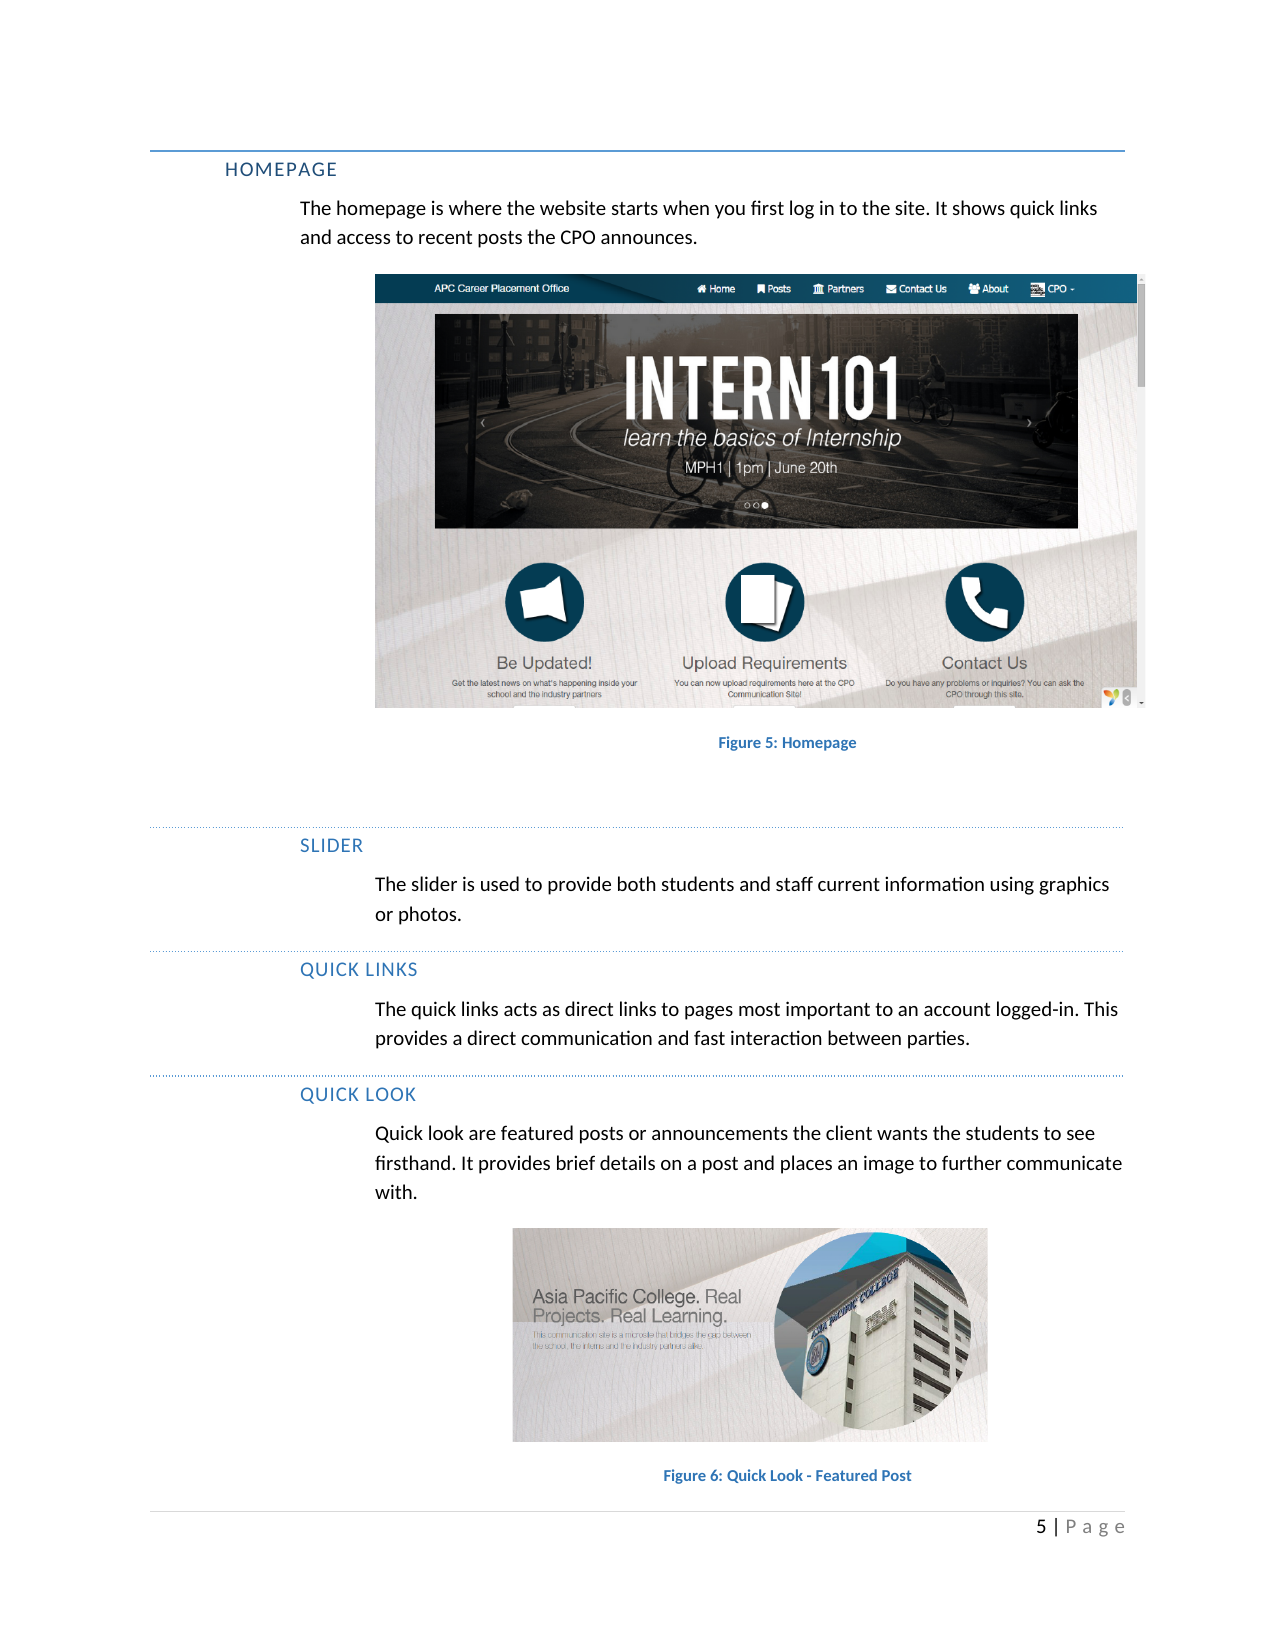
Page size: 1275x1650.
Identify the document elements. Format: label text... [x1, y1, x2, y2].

subtitle Quick look [150, 1075, 1125, 1106]
text Figure 5: Homepage [375, 732, 1125, 752]
picture [512, 1228, 988, 1442]
subtitle Quick Links [150, 951, 1125, 982]
text The homepage is where the website starts when you first log in to the site. It shows quick links and access to recent posts the CPO announces. [300, 195, 1125, 250]
text The quick links acts as direct links to pages most important to an account logged-in. This provides a direct communication and fast interaction between parties. [375, 996, 1125, 1051]
picture [552, 285, 559, 291]
picture [492, 285, 501, 291]
text The slider is used to provide both students and staff current information using graphics or photos. [375, 872, 1125, 926]
subtitle Slider [150, 826, 1125, 857]
subtitle HOMEPAGE [150, 152, 1125, 181]
picture [375, 274, 1146, 708]
text Figure 6: Quick Look - Featured Post [375, 1466, 1125, 1486]
picture [436, 285, 450, 291]
text Quick look are featured posts or announcements the client wants the students to see firsthand. It provides brief details on a post and places an image to further communicate with. [375, 1121, 1125, 1204]
